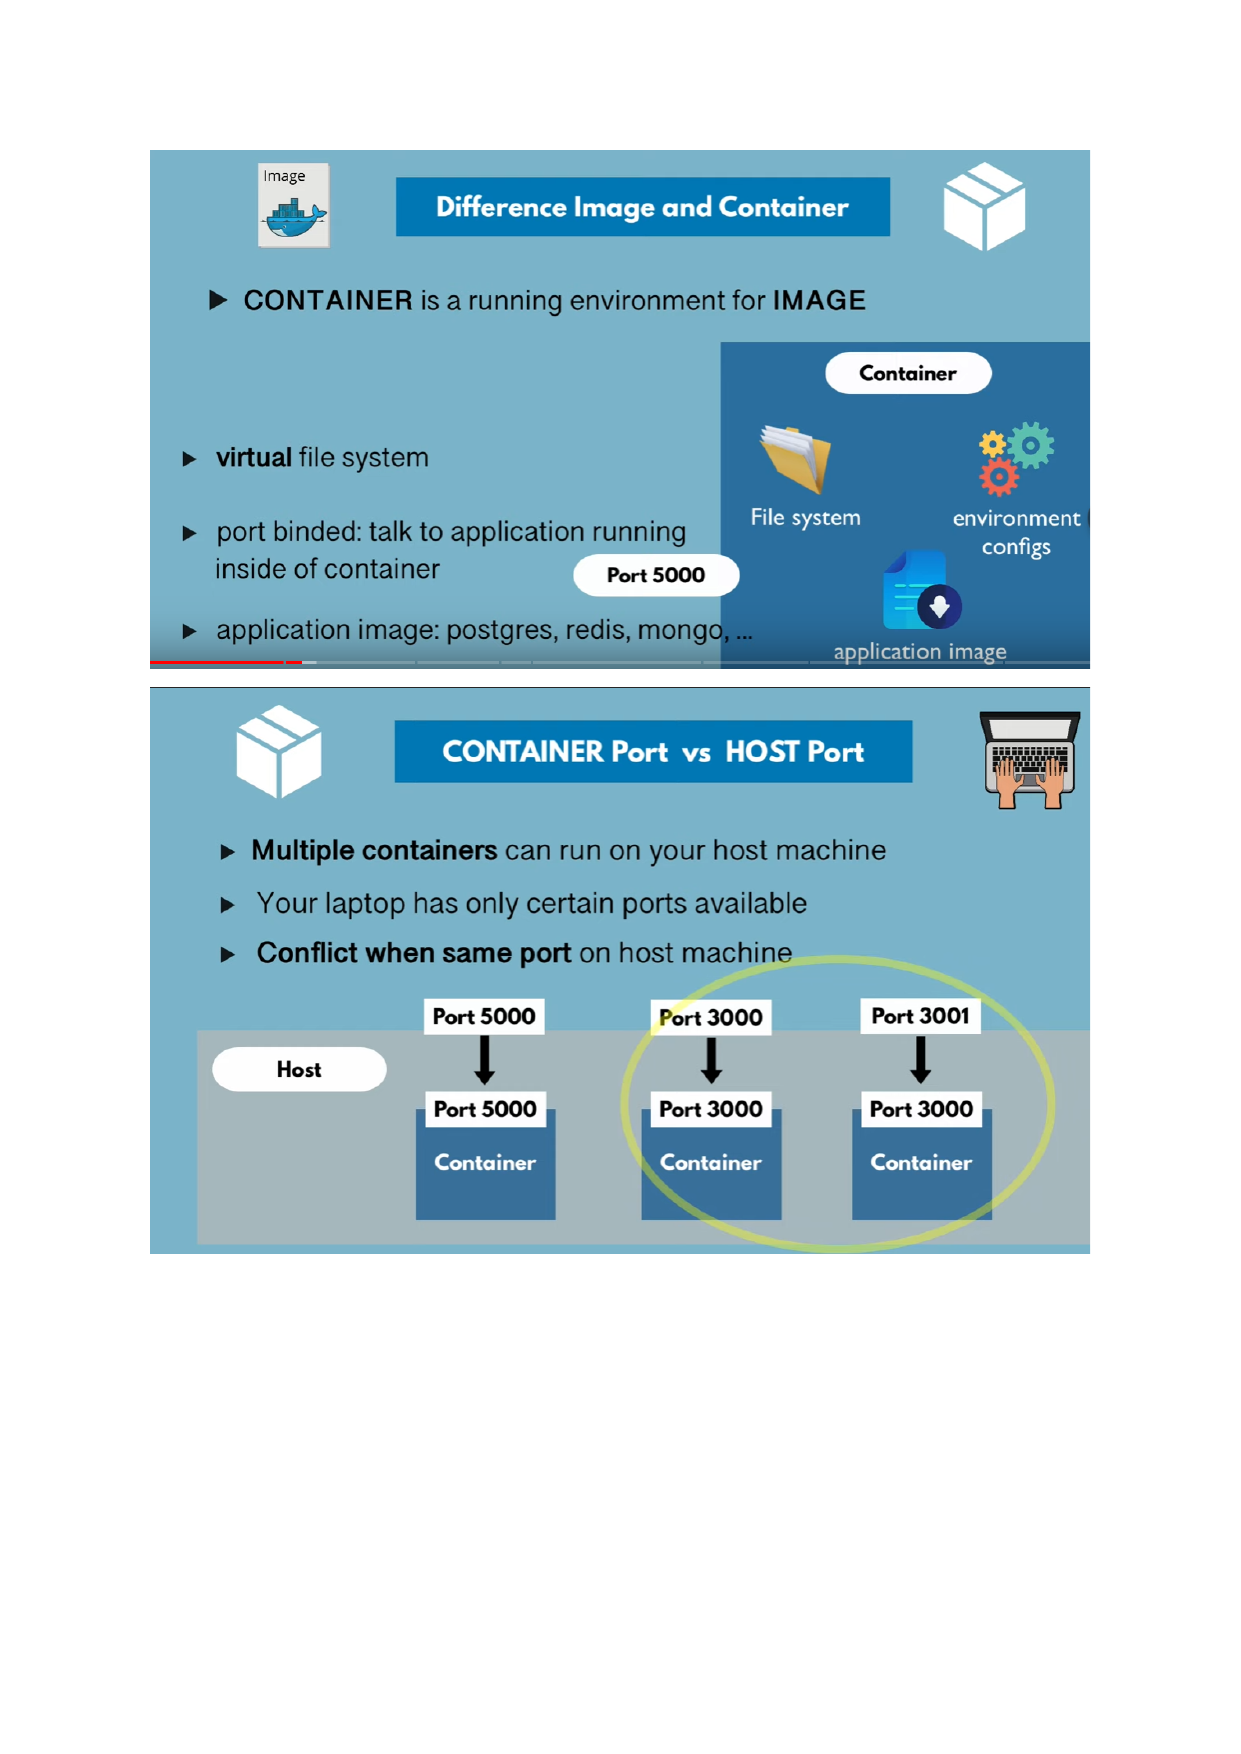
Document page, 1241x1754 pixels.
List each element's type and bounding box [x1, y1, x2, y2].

picture [150, 687, 1091, 1254]
picture [150, 150, 1091, 669]
